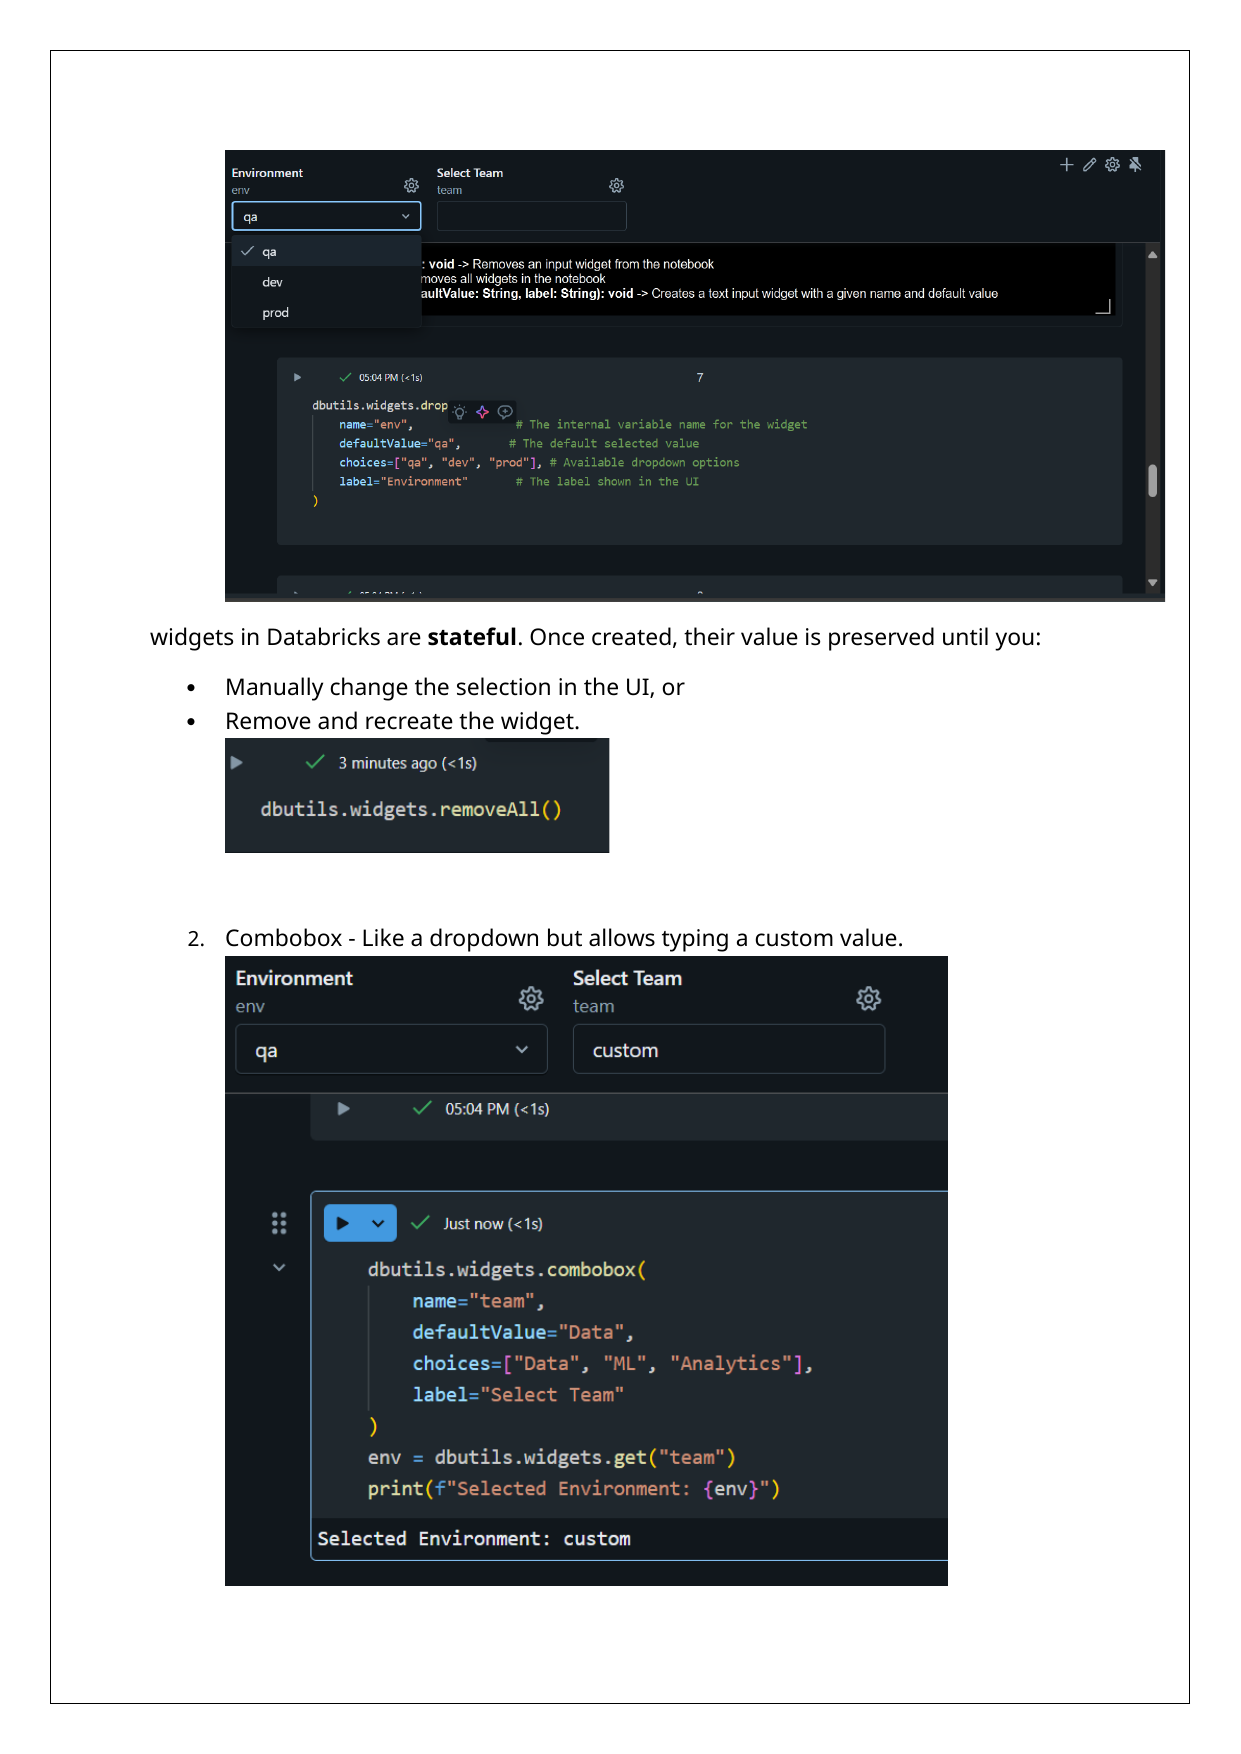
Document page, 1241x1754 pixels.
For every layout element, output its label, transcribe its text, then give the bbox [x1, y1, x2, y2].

list Manually change the selection in the UI, or [187, 671, 1090, 703]
list Combobox - Like a dropdown but allows typing a custom value. [187, 922, 1090, 954]
picture [225, 738, 610, 853]
text widgets in Databricks are stateful. Once created, their value is preserved until you: [150, 621, 1090, 652]
picture [225, 150, 1166, 602]
list Remove and recreate the widget. [187, 705, 1090, 736]
picture [225, 956, 948, 1586]
